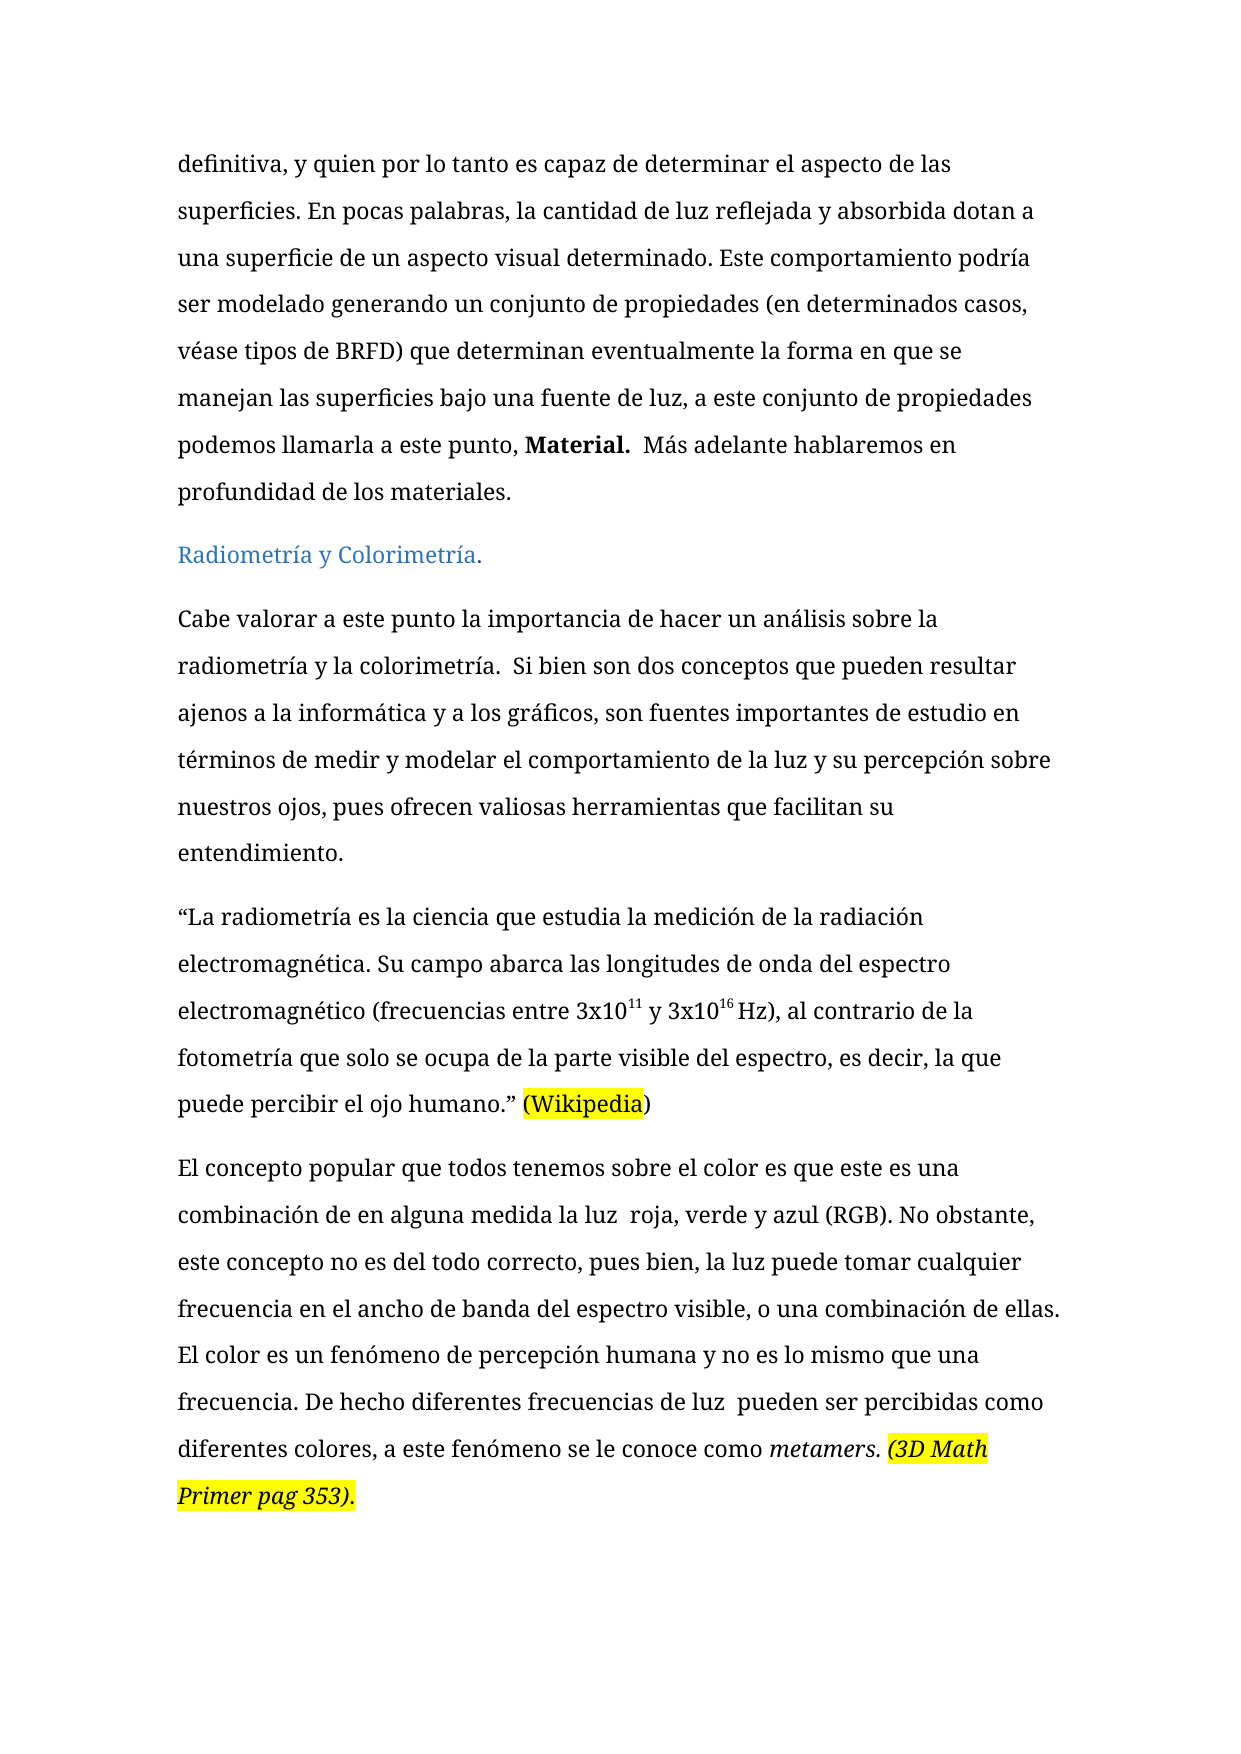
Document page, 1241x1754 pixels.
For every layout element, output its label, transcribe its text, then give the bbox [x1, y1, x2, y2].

text Cabe valorar a este punto la importancia de hacer un análisis sobre la radiometría y la colorimetría. Si bien son dos conceptos que pueden resultar ajenos a la informática y a los gráficos, son fuentes importantes de estudio en términos de medir y modelar el comportamiento de la luz y su percepción sobre nuestros ojos, pues ofrecen valiosas herramientas que facilitan su entendimiento. [177, 603, 1063, 868]
text “La radiometría es la ciencia que estudia la medición de la radiación electromagnética. Su campo abarca las longitudes de onda del espectro electromagnético (frecuencias entre 3x1011 y 3x1016 Hz), al contrario de la fotometría que solo se ocupa de la parte visible del espectro, es decir, la que puede percibir el ojo humano.” (Wikipedia) [177, 901, 1063, 1119]
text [177, 148, 1063, 507]
text El concepto popular que todos tenemos sobre el color es que este es una combinación de en alguna medida la luz roja, verde y azul (RGB). No obstante, este concepto no es del todo correcto, pues bien, la luz puede tomar cualquier frecuencia en el ancho de banda del espectro visible, o una combinación de ellas. El color es un fenómeno de percepción humana y no es lo mismo que una frecuencia. De hecho diferentes frecuencias de luz pueden ser percibidas como diferentes colores, a este fenómeno se le conoce como metamers. (3D Math Primer pag 353). [177, 1152, 1063, 1511]
text Radiometría y Colorimetría. [177, 539, 1063, 571]
